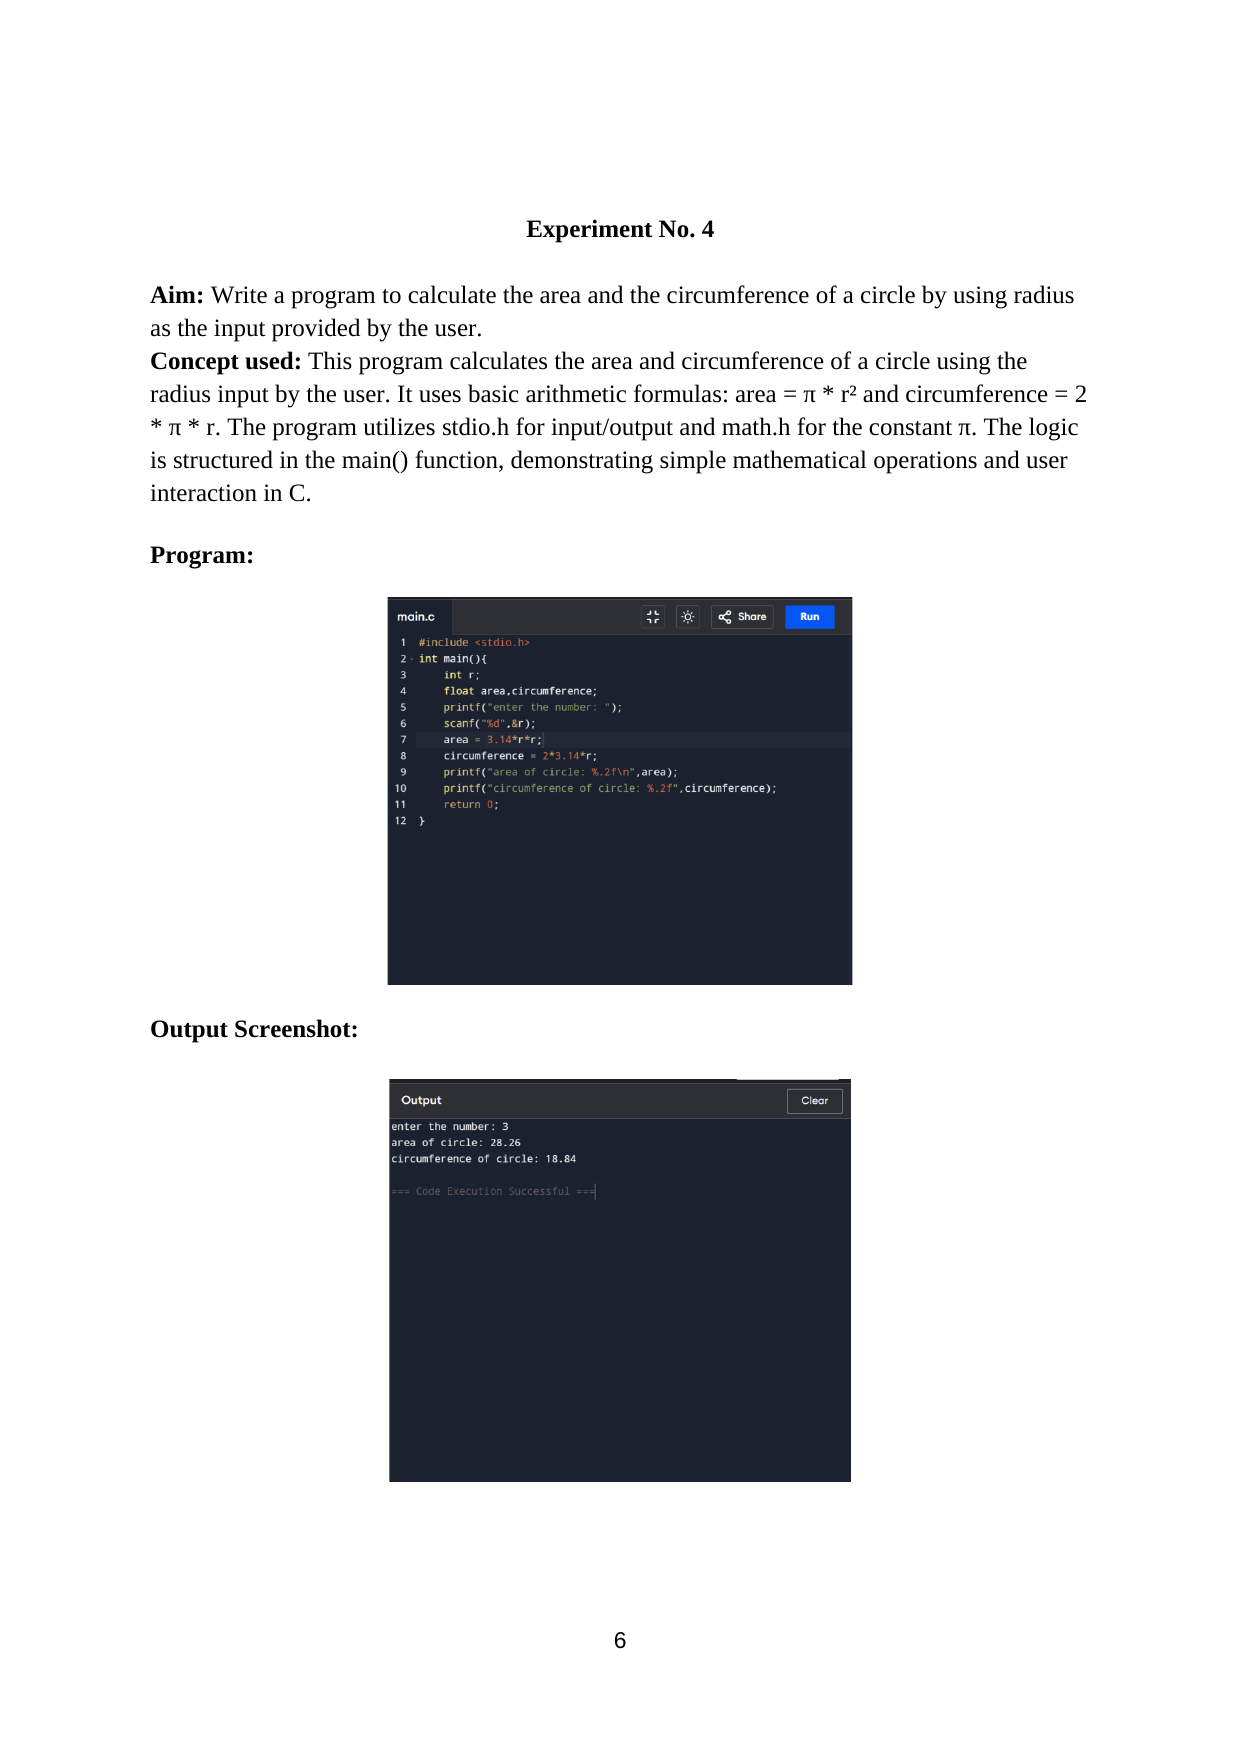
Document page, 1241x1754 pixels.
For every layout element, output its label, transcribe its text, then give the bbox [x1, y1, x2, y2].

text Concept used: This program calculates the area and circumference of a circle using the radius input by the user. It uses basic arithmetic formulas: area = π * r² and circumference = 2 * π * r. The program utilizes stdio.h for input/output and math.h for the constant π. The logic is structured in the main() function, demonstrating simple mathematical operations and user interaction in C. [150, 346, 1090, 507]
text Program: [150, 540, 1090, 569]
text Aim: Write a program to calculate the area and the circumference of a circle by using radius as the input provided by the user. [150, 280, 1090, 341]
picture [387, 597, 853, 985]
text Experiment No. 4 [150, 214, 1090, 242]
text Output Screenshot: [150, 1014, 1090, 1042]
picture [389, 1079, 851, 1482]
